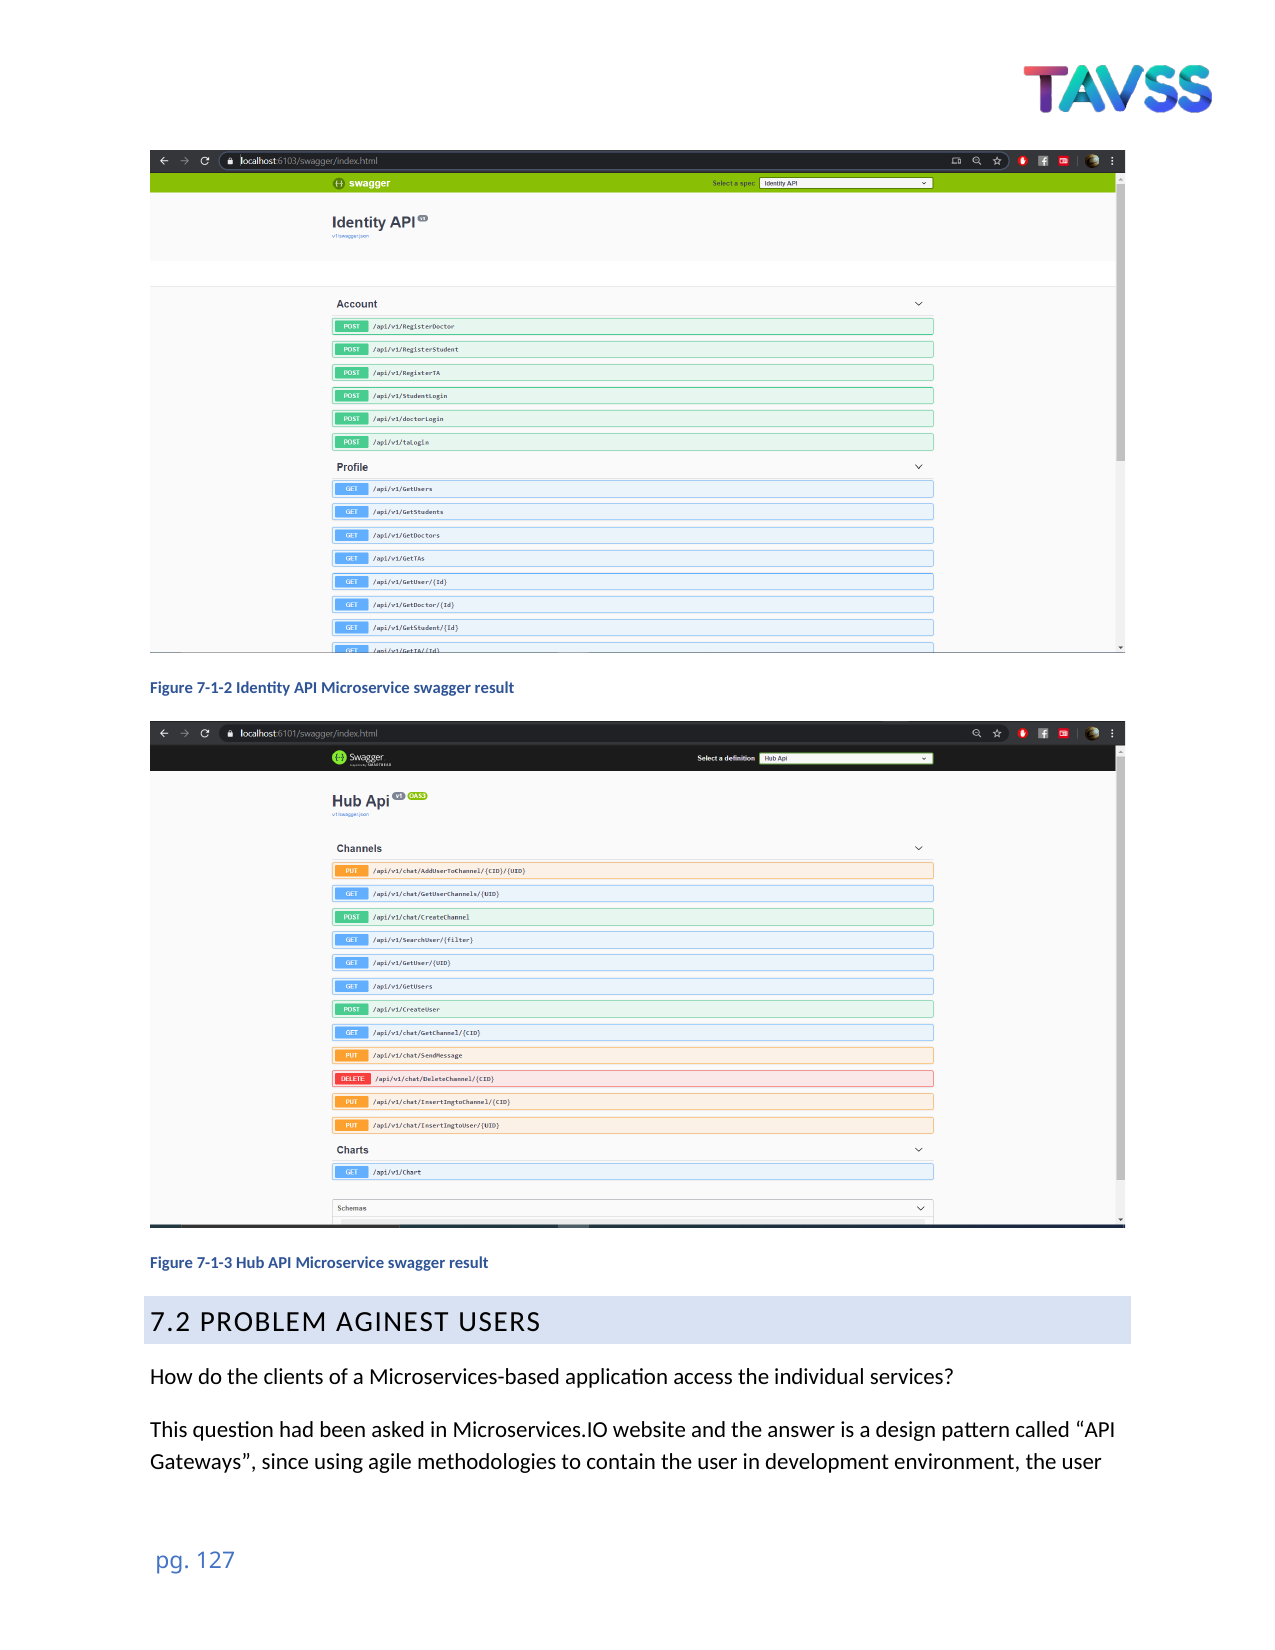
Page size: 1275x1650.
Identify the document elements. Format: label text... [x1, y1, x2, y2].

picture [150, 721, 1125, 1228]
text Figure 7-1-3 Hub API Microservice swagger result [150, 1252, 1125, 1272]
text Figure 7-1-2 Identity API Microservice swagger result [150, 677, 1125, 697]
subtitle 7.2 Problem Aginest Users [150, 1303, 1125, 1338]
picture [1002, 41, 1236, 135]
picture [150, 150, 1125, 653]
text How do the clients of a Microservices-based application access the individual services? [150, 1362, 1125, 1390]
